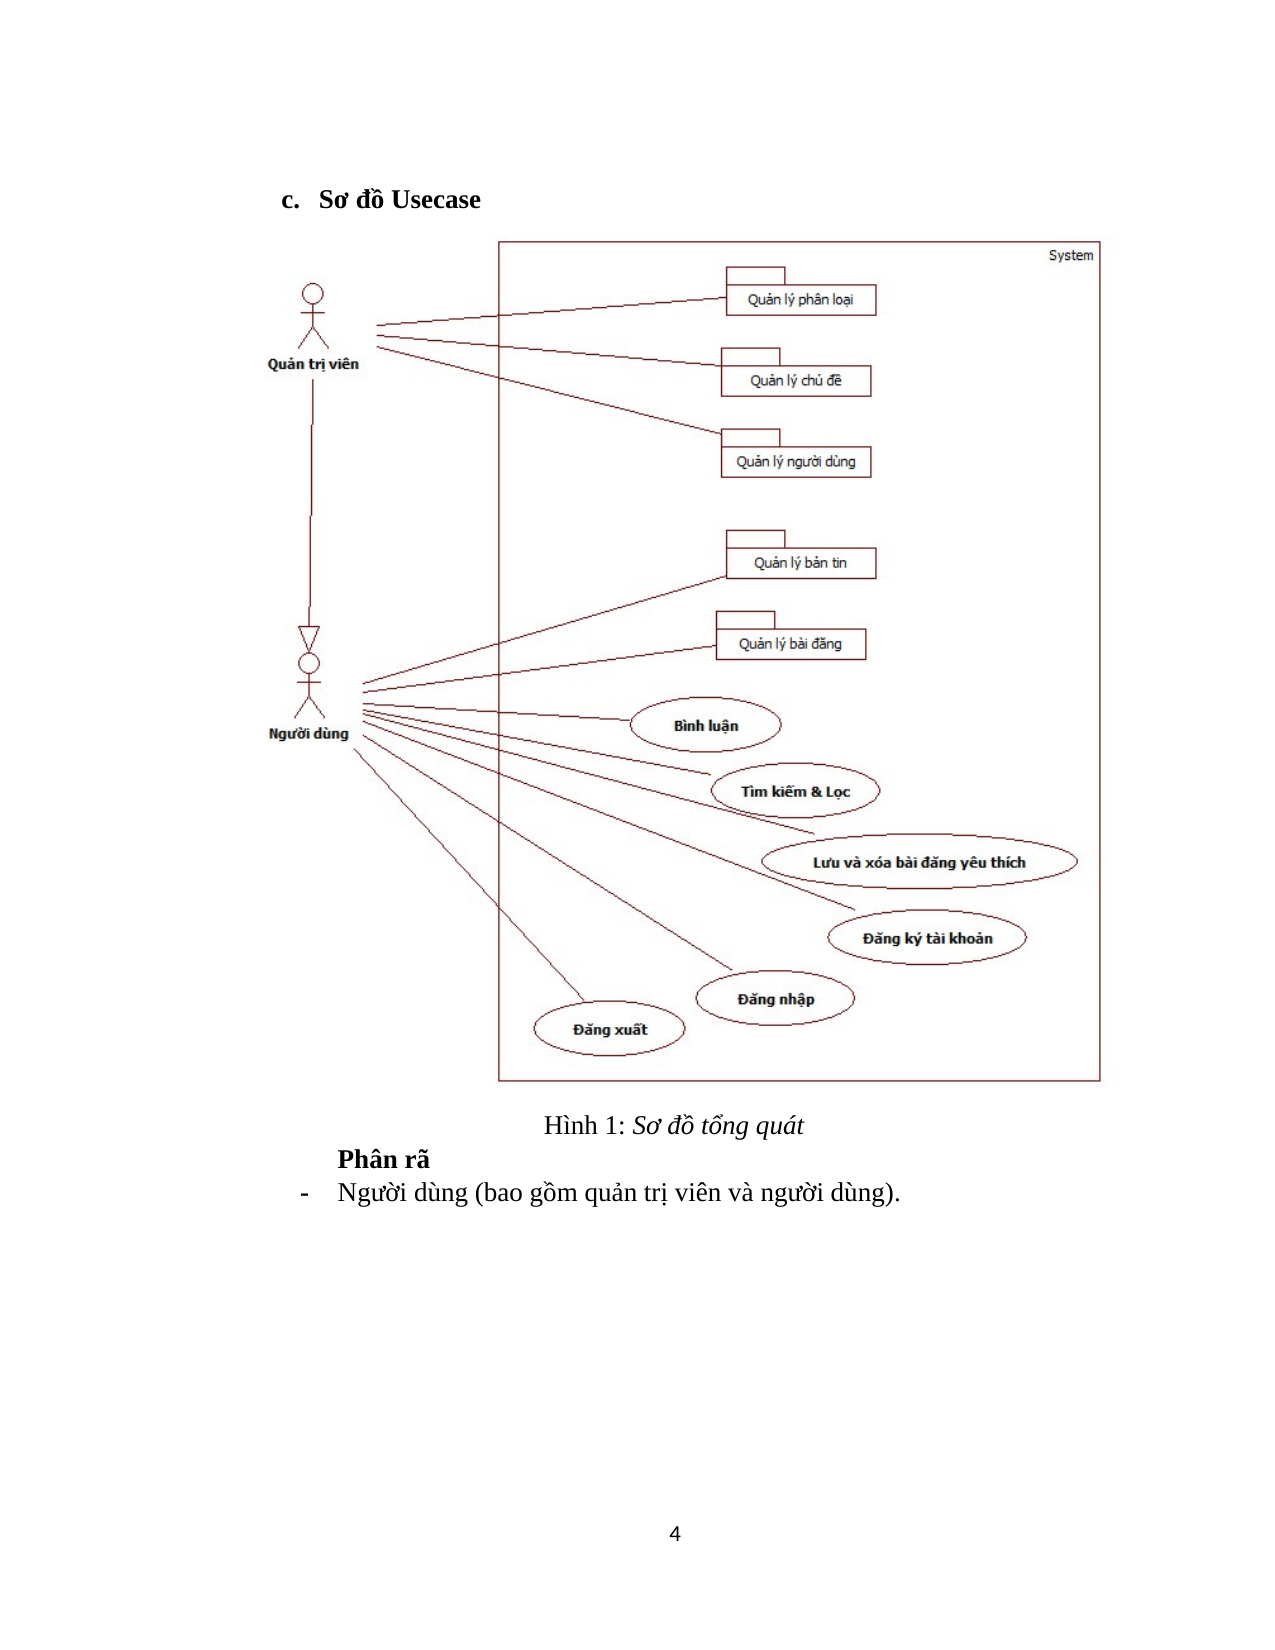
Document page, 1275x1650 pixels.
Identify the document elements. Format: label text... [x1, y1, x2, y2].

list Người dùng (bao gồm quản trị viên và người dùng). [300, 1176, 1125, 1207]
list Sơ đồ Usecase [281, 183, 1125, 215]
list Hình 1: Sơ đồ tổng quát [225, 1109, 1125, 1140]
list Phân rã [337, 1143, 1125, 1174]
picture [225, 217, 1125, 1107]
